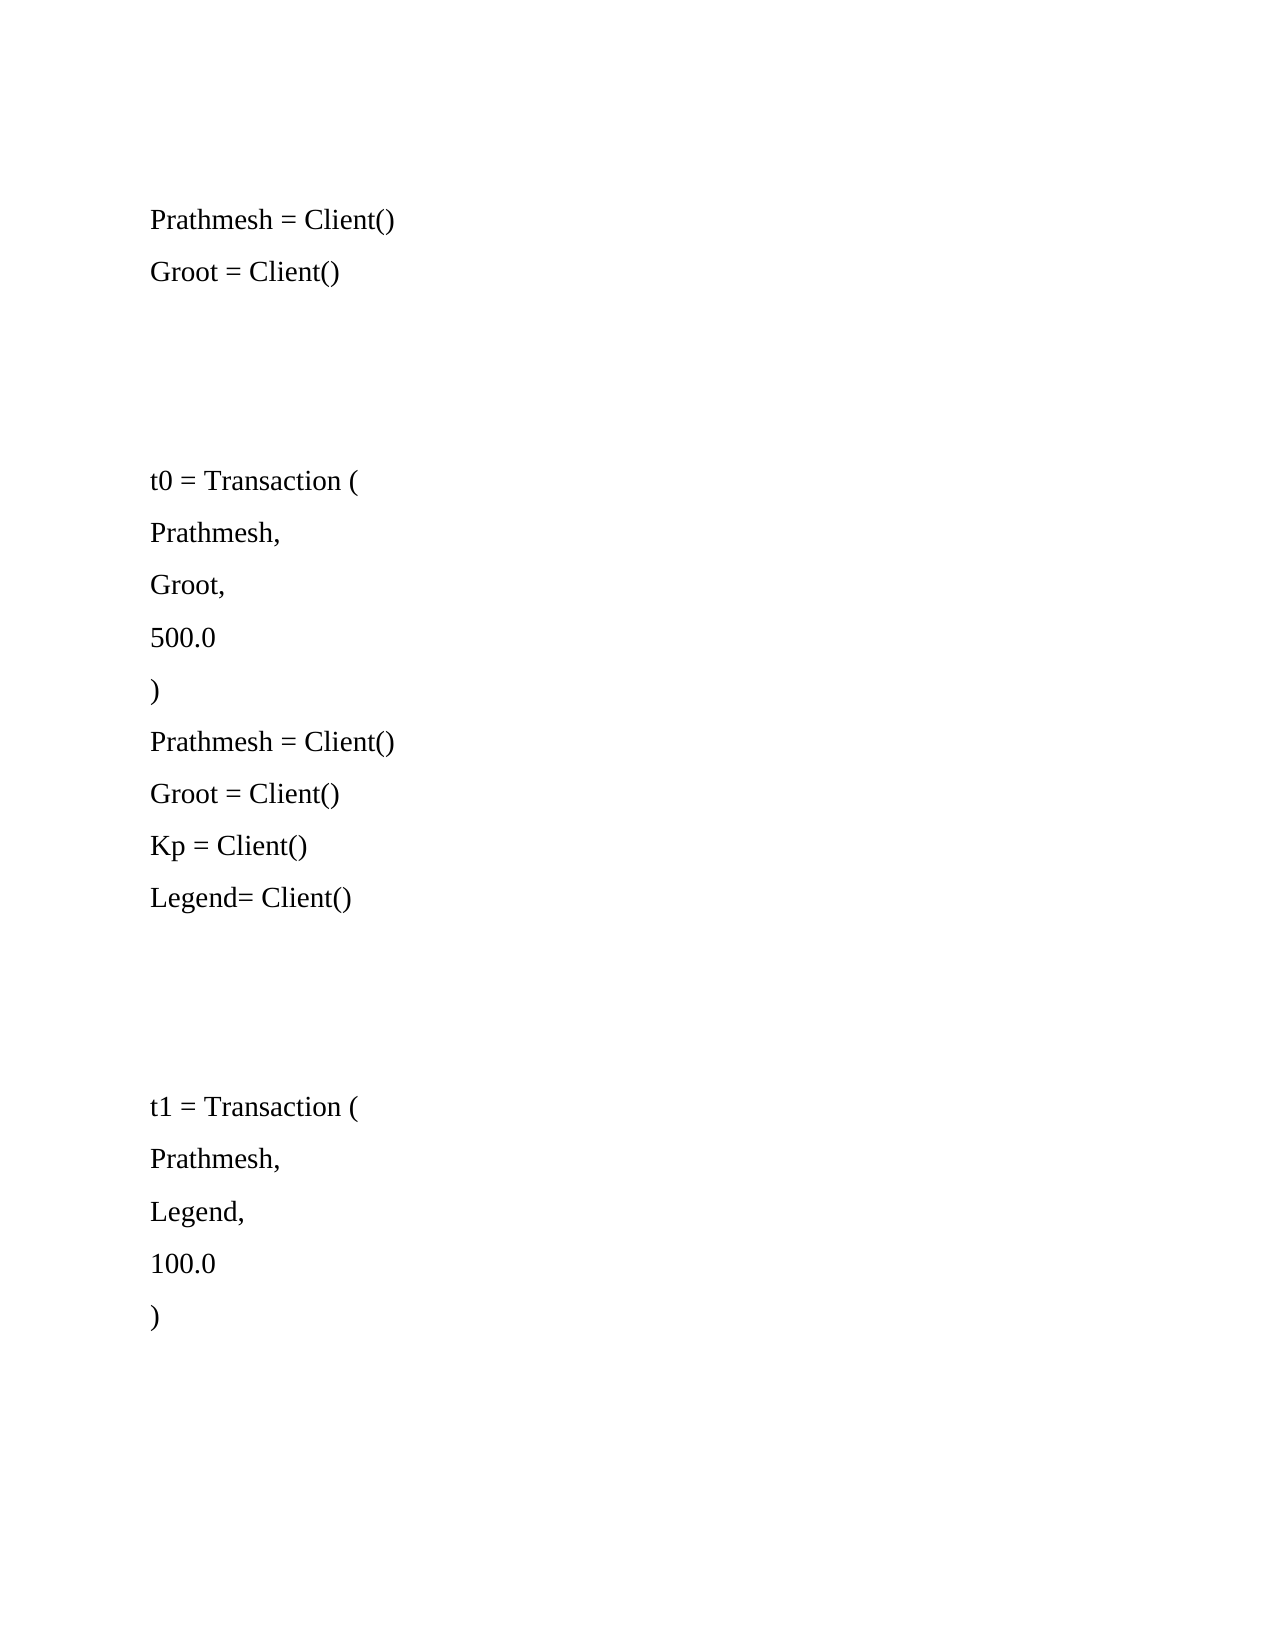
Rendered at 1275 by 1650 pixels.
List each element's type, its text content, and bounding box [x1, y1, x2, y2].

text Legend= Client() [150, 881, 1125, 914]
text Groot = Client() [150, 254, 1125, 288]
text Prathmesh = Client() [150, 724, 1125, 758]
text Legend, [150, 1194, 1125, 1227]
text Kp = Client() [150, 828, 1125, 862]
text 500.0 [150, 620, 1125, 653]
text t0 = Transaction ( [150, 463, 1125, 497]
text Groot = Client() [150, 776, 1125, 810]
text ) [150, 672, 1125, 705]
text Groot, [150, 567, 1125, 601]
text Prathmesh, [150, 1142, 1125, 1175]
text Prathmesh, [150, 515, 1125, 549]
text Prathmesh = Client() [150, 202, 1125, 236]
text 100.0 [150, 1246, 1125, 1279]
text t1 = Transaction ( [150, 1089, 1125, 1123]
text ) [150, 1298, 1125, 1332]
